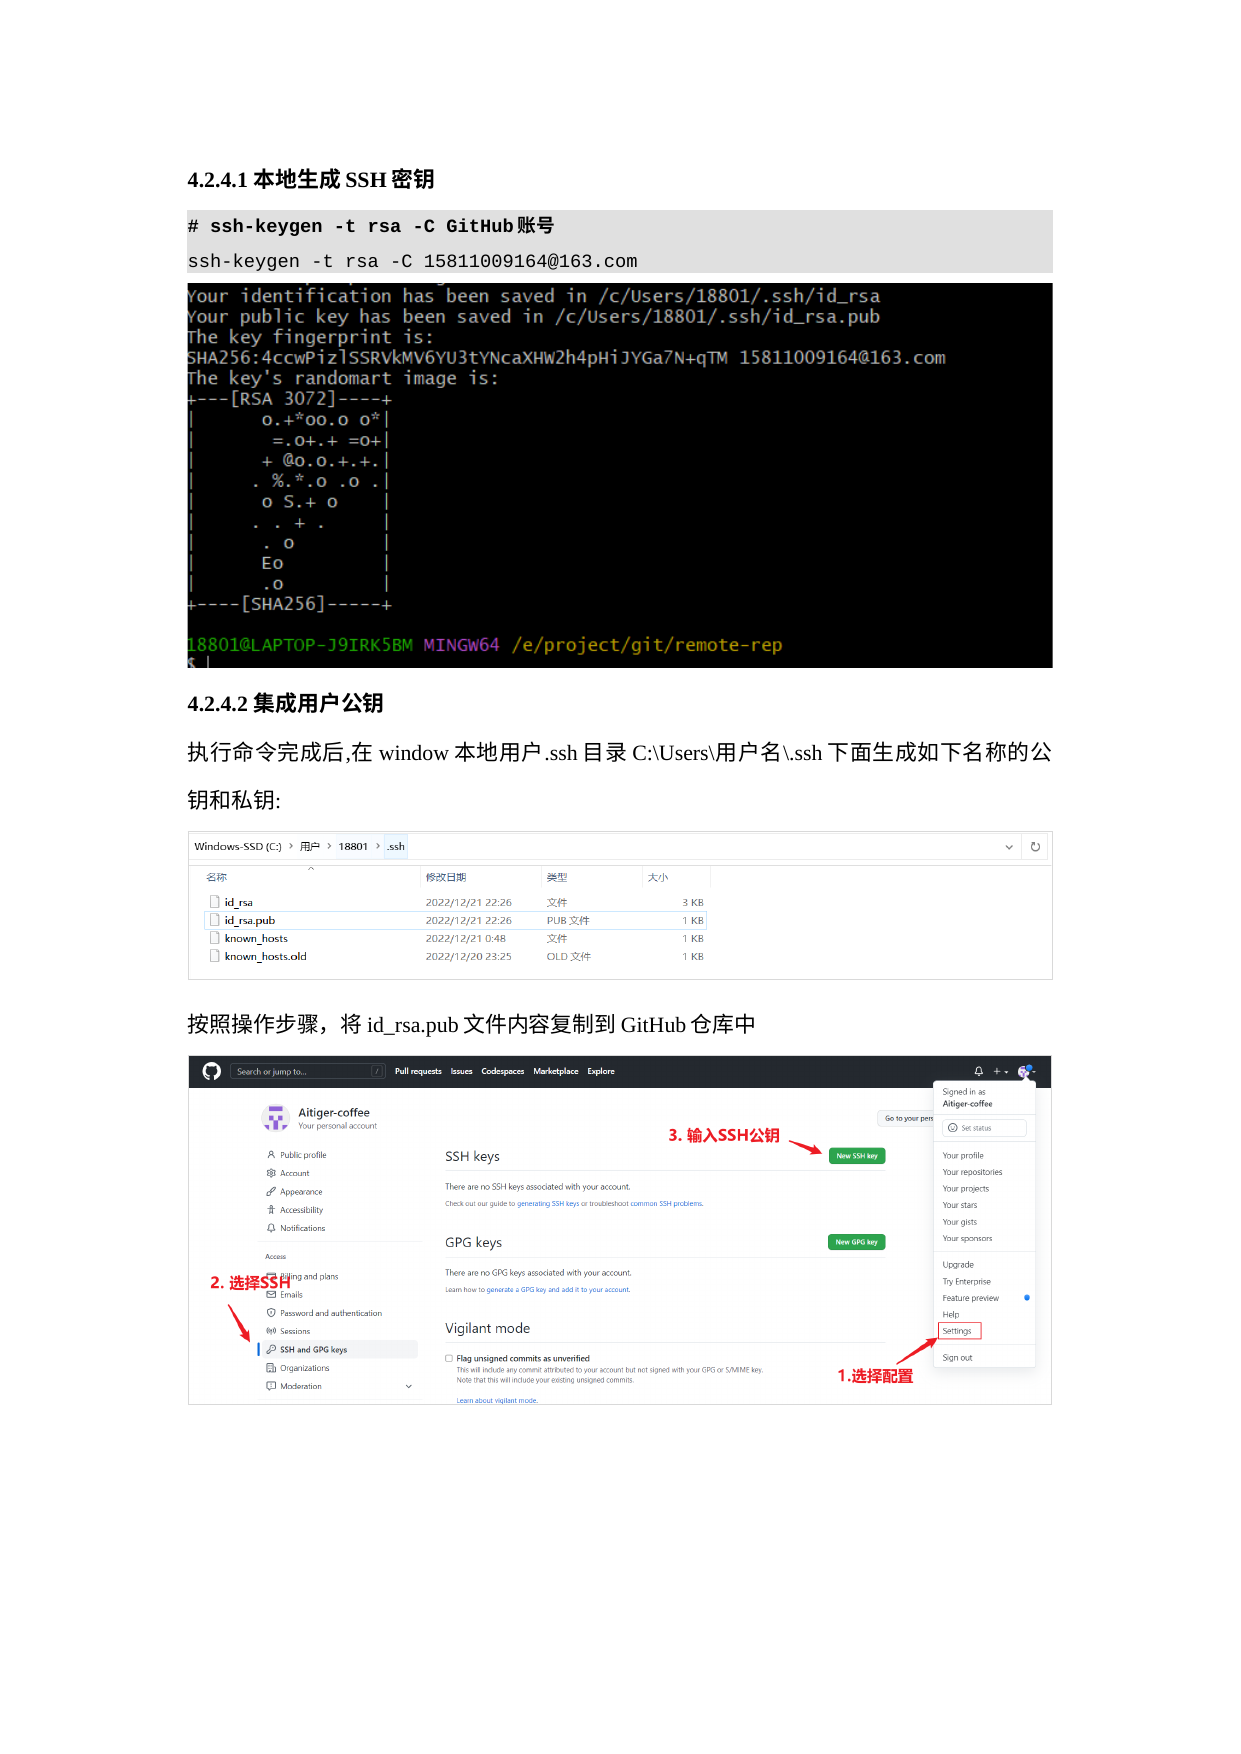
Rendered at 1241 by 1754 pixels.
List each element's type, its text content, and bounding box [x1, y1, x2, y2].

subtitle 4.2.4.1 本地生成SSH密钥 [187, 162, 1053, 194]
text ssh-keygen -t rsa -C 15811009164@163.com [187, 251, 1053, 273]
subtitle 4.2.4.2 集成用户公钥 [187, 686, 1053, 718]
text # ssh-keygen -t rsa -C GitHub账号 [187, 210, 1053, 238]
picture [189, 832, 1052, 979]
picture [189, 1056, 1051, 1404]
text 执行命令完成后,在window本地用户.ssh目录C:\Users\用户名\.ssh下面生成如下名称的公钥和私钥: [187, 734, 1053, 815]
picture [187, 283, 1053, 668]
text 按照操作步骤，将id_rsa.pub文件内容复制到GitHub仓库中 [187, 1006, 1053, 1039]
